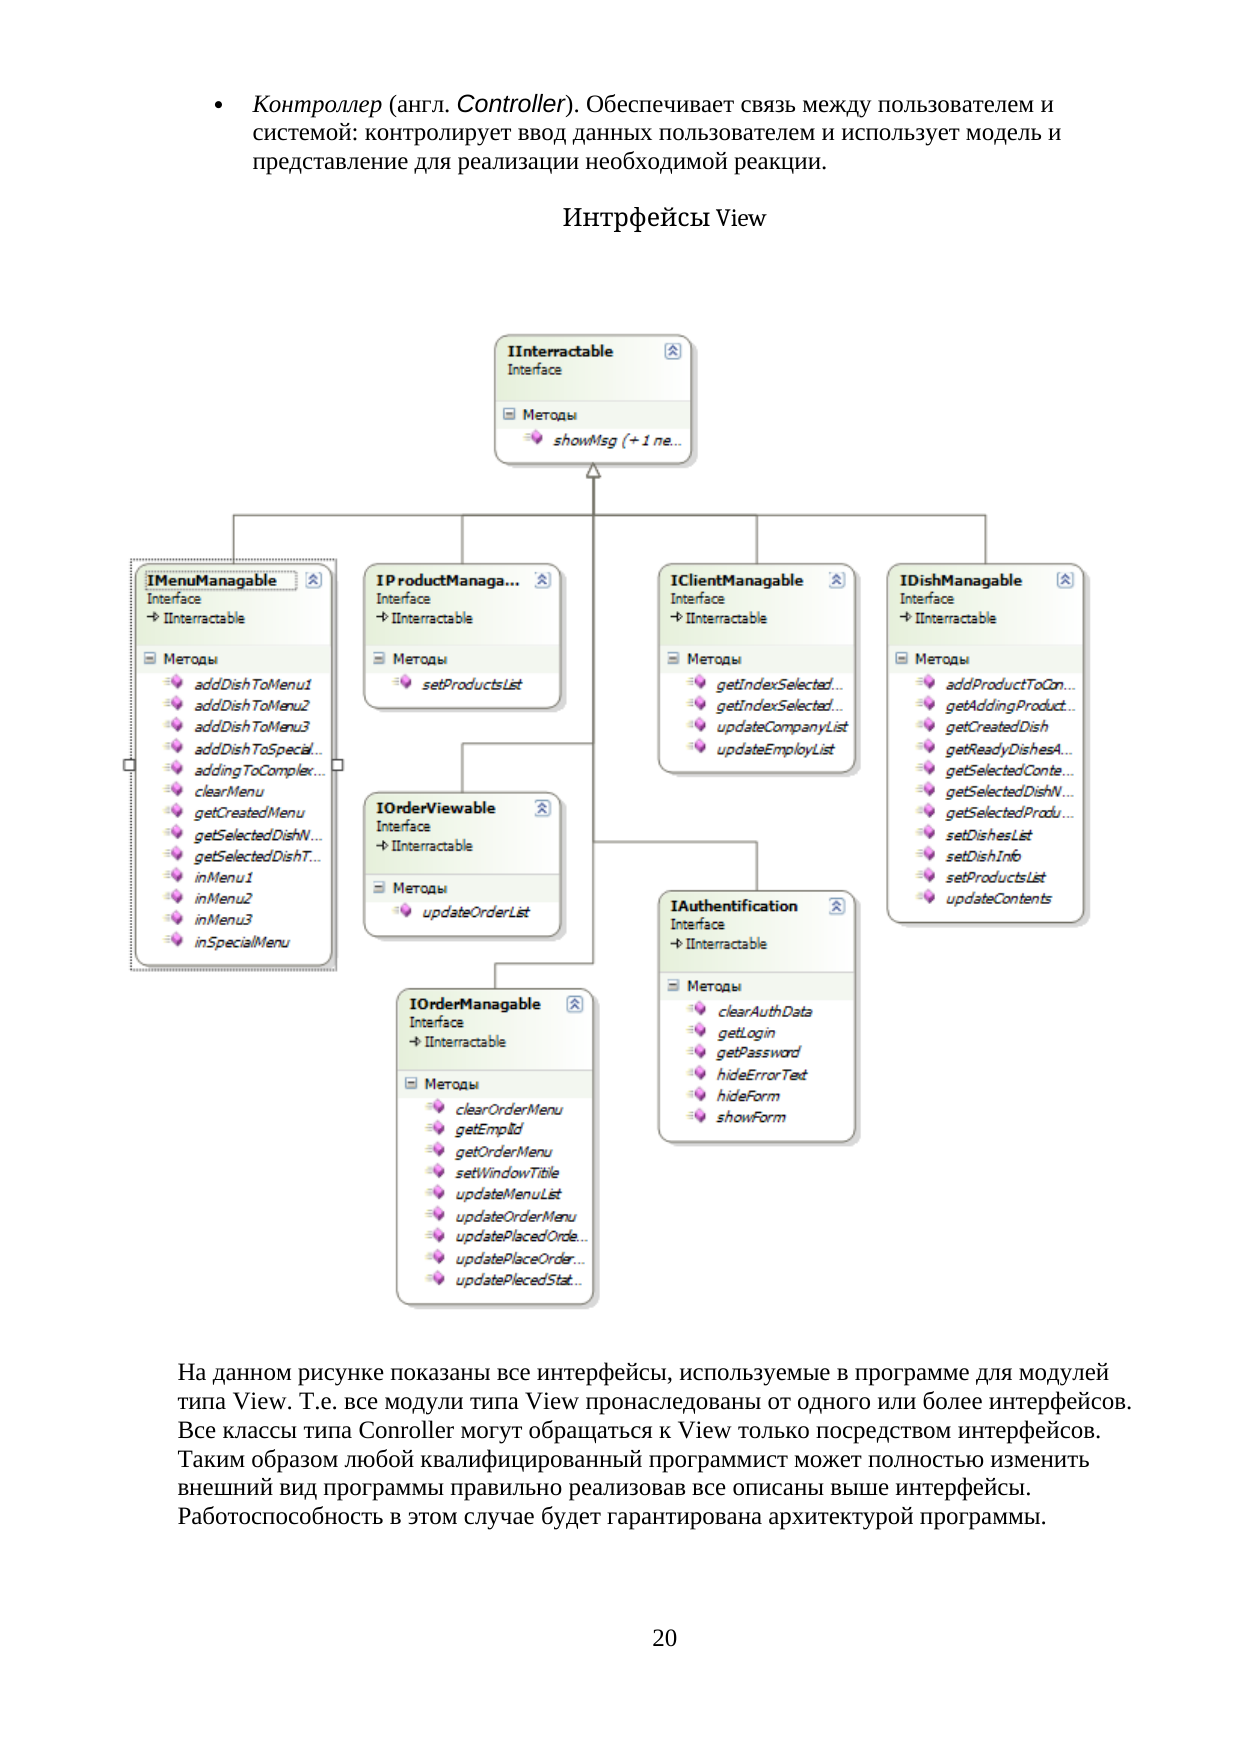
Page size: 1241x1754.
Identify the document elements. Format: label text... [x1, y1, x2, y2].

list Контроллер (англ. Controller). Обеспечивает связь между пользователем и системой: контролирует ввод данных пользователем и использует модель и представление для реализации необходимой реакции. [215, 89, 1152, 175]
text На данном рисунке показаны все интерфейсы, используемые в программе для модулей типа View. Т.е. все модули типа View пронаследованы от одного или более интерфейсов. Все классы типа Conroller могут обращаться к View только посредством интерфейсов. Таким образом любой квалифицированный программист может полностью изменить внешний вид программы правильно реализовав все описаны выше интерфейсы. Работоспособность в этом случае будет гарантирована архитектурой программы. [177, 1357, 1152, 1530]
picture [111, 304, 1110, 1329]
subtitle Интрфейсы View [177, 204, 1152, 233]
